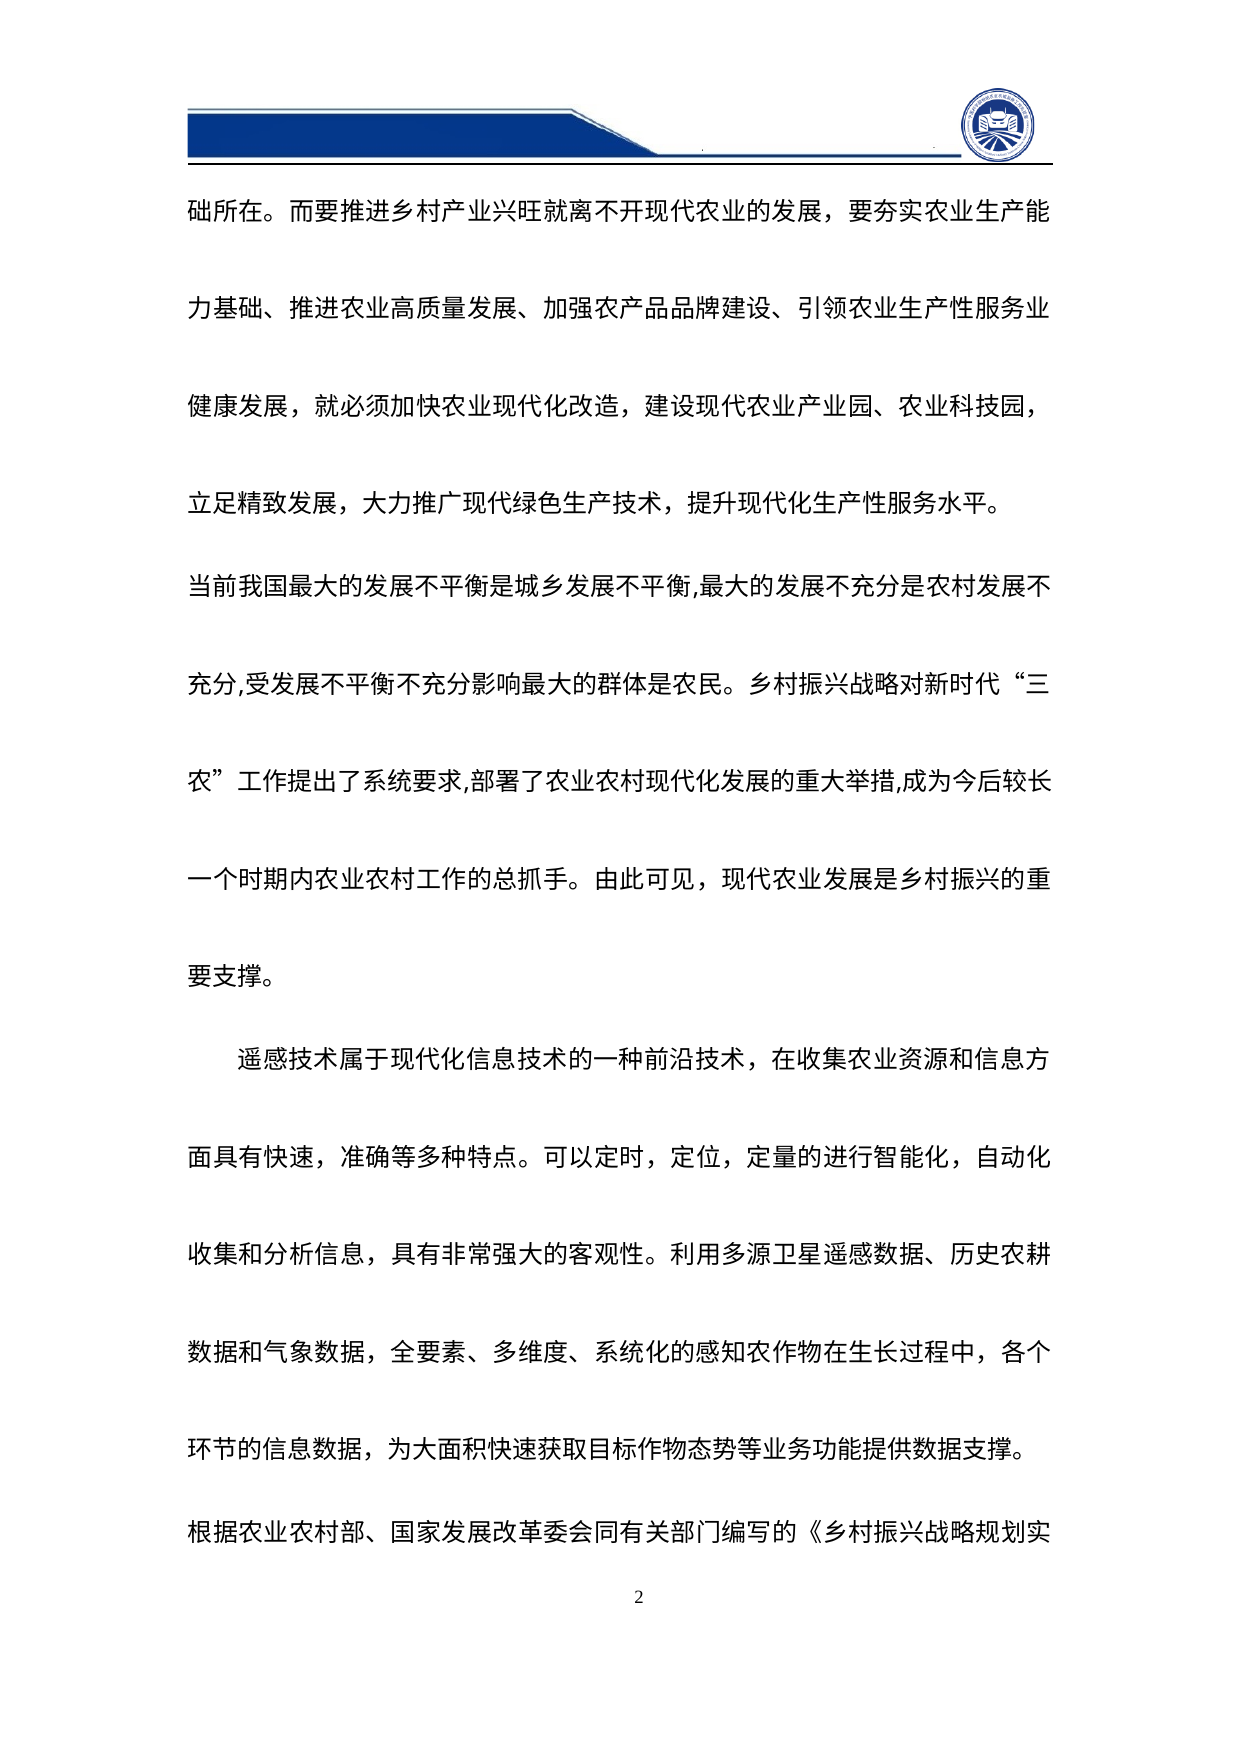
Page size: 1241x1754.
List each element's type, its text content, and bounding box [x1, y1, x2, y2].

text 遥感技术属于现代化信息技术的一种前沿技术，在收集农业资源和信息方面具有快速，准确等多种特点。可以定时，定位，定量的进行智能化，自动化收集和分析信息，具有非常强大的客观性。利用多源卫星遥感数据、历史农耕数据和气象数据，全要素、多维度、系统化的感知农作物在生长过程中，各个环节的信息数据，为大面积快速获取目标作物态势等业务功能提供数据支撑。 [187, 1025, 1053, 1480]
picture [187, 88, 1035, 162]
text 当前我国最大的发展不平衡是城乡发展不平衡,最大的发展不充分是农村发展不充分,受发展不平衡不充分影响最大的群体是农民。乡村振兴战略对新时代“三农”工作提出了系统要求,部署了农业农村现代化发展的重大举措,成为今后较长一个时期内农业农村工作的总抓手。由此可见，现代农业发展是乡村振兴的重要支撑。 [187, 552, 1053, 1007]
